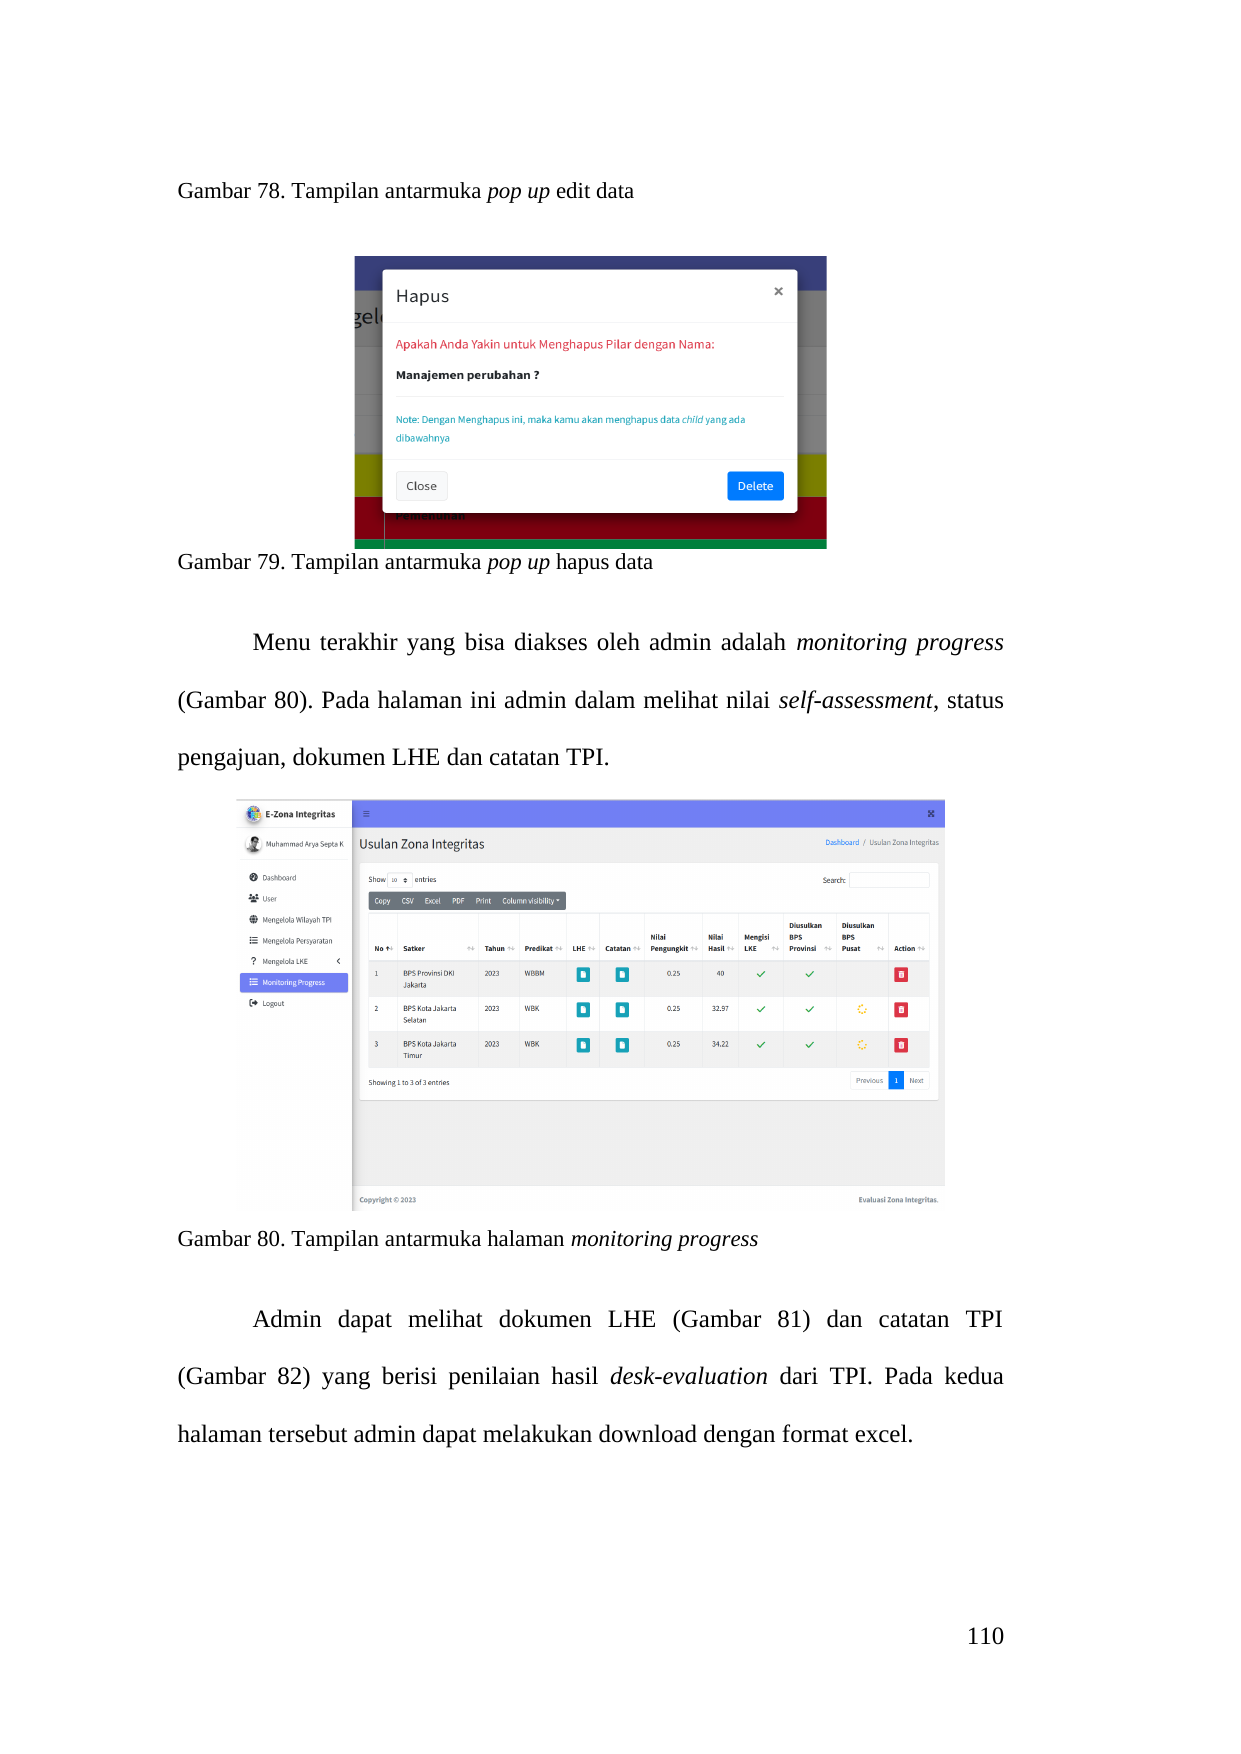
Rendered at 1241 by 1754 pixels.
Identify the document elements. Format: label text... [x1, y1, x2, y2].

picture [354, 256, 827, 549]
text Gambar 78. Tampilan antarmuka pop up edit data [177, 177, 1004, 203]
text Gambar 80. Tampilan antarmuka halaman monitoring progress [177, 1225, 1004, 1251]
text Gambar 79. Tampilan antarmuka pop up hapus data [177, 548, 1004, 574]
text Menu terakhir yang bisa diakses oleh admin adalah monitoring progress (Gambar 80). Pada halaman ini admin dalam melihat nilai self-assessment, status pengajuan, dokumen LHE dan catatan TPI. [177, 627, 1004, 771]
picture [236, 799, 945, 1211]
text Admin dapat melihat dokumen LHE (Gambar 81) dan catatan TPI (Gambar 82) yang berisi penilaian hasil desk-evaluation dari TPI. Pada kedua halaman tersebut admin dapat melakukan download dengan format excel. [177, 1304, 1004, 1448]
